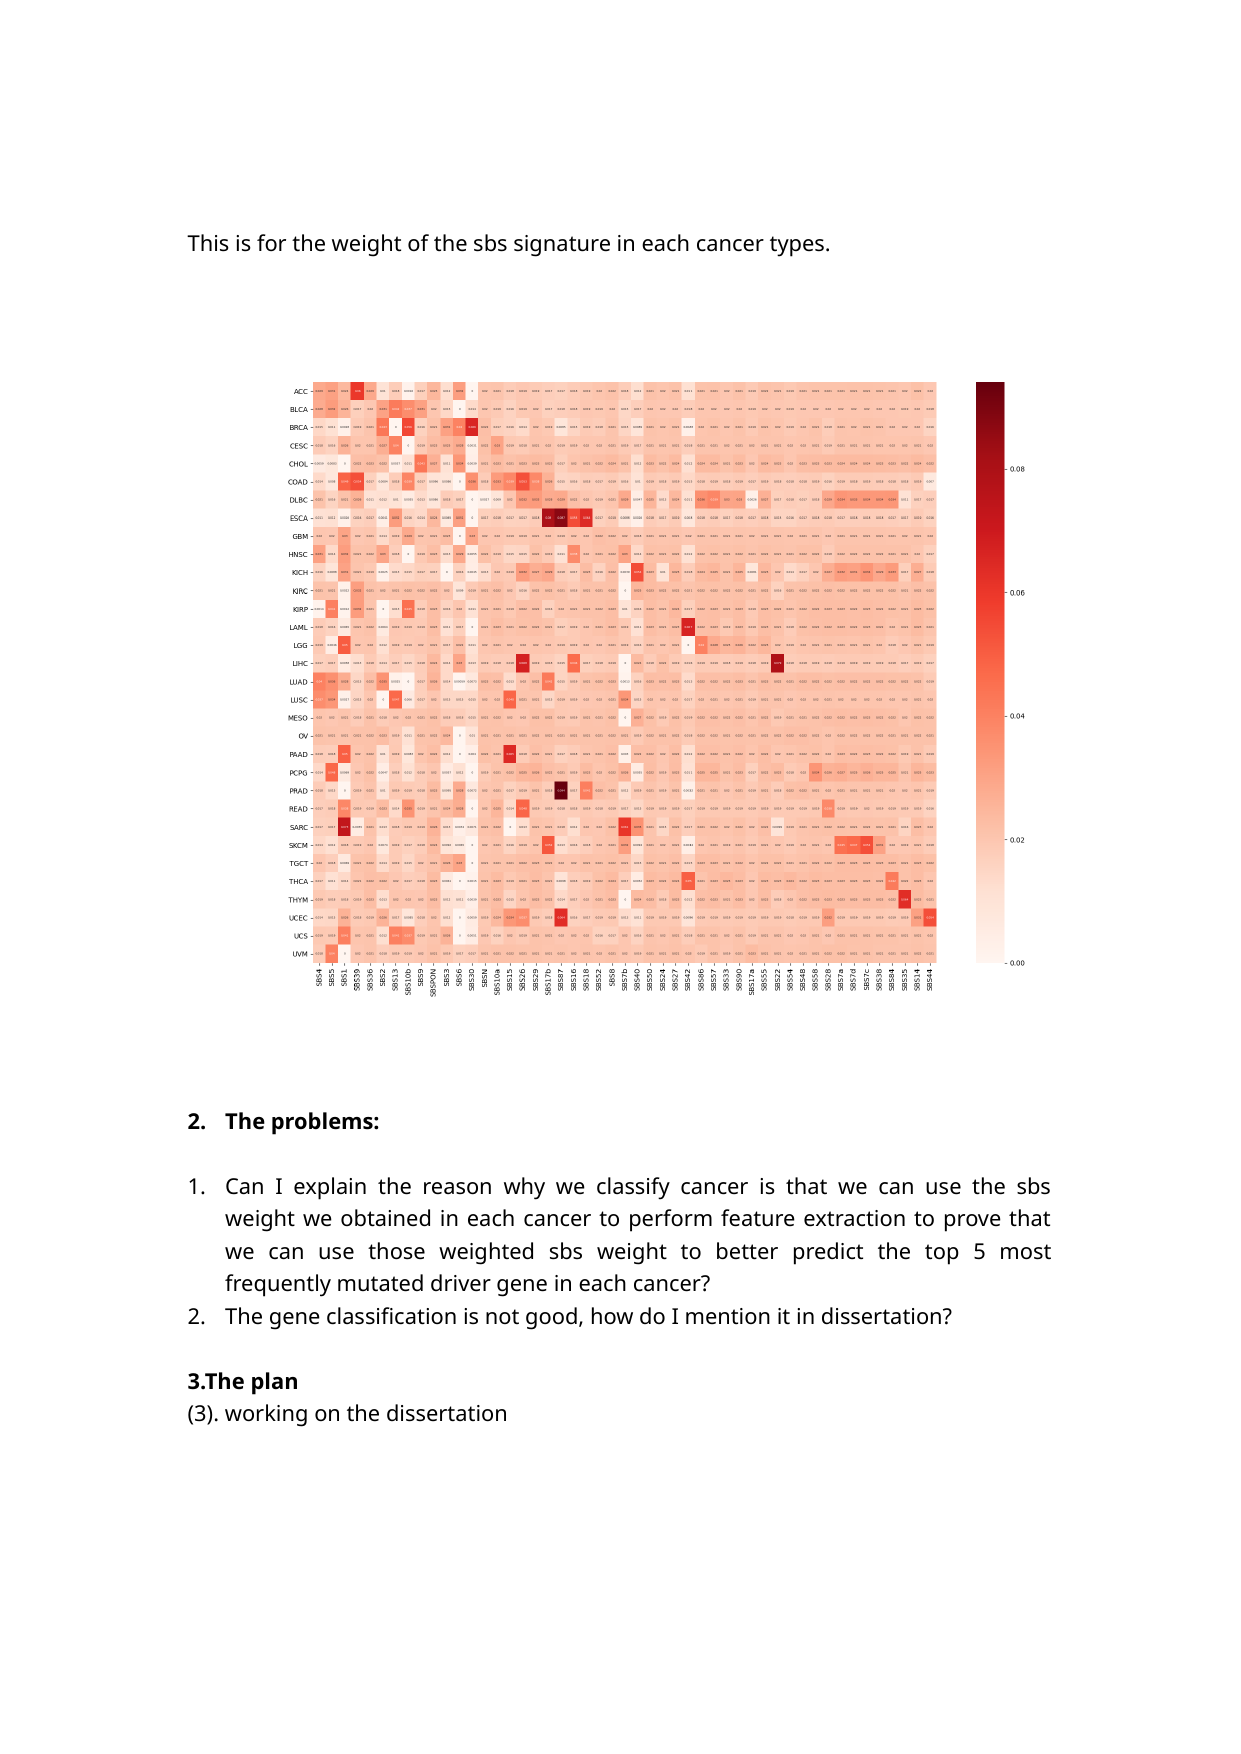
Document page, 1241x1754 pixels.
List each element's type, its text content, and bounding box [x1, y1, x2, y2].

text (3). working on the dissertation [187, 1397, 1053, 1429]
list The gene classification is not good, how do I mention it in dissertation? [187, 1299, 1053, 1332]
picture [187, 292, 1193, 1046]
text 3.The plan [187, 1364, 1053, 1397]
list Can I explain the reason why we classify cancer is that we can use the sbs weight we obtained in each cancer to perform feature extraction to prove that we can use those weighted sbs weight to better predict the top 5 most frequently mutated driver gene in each cancer? [187, 1169, 1053, 1299]
list The problems: [187, 1104, 1053, 1137]
text This is for the weight of the sbs signature in each cancer types. [187, 227, 1053, 259]
